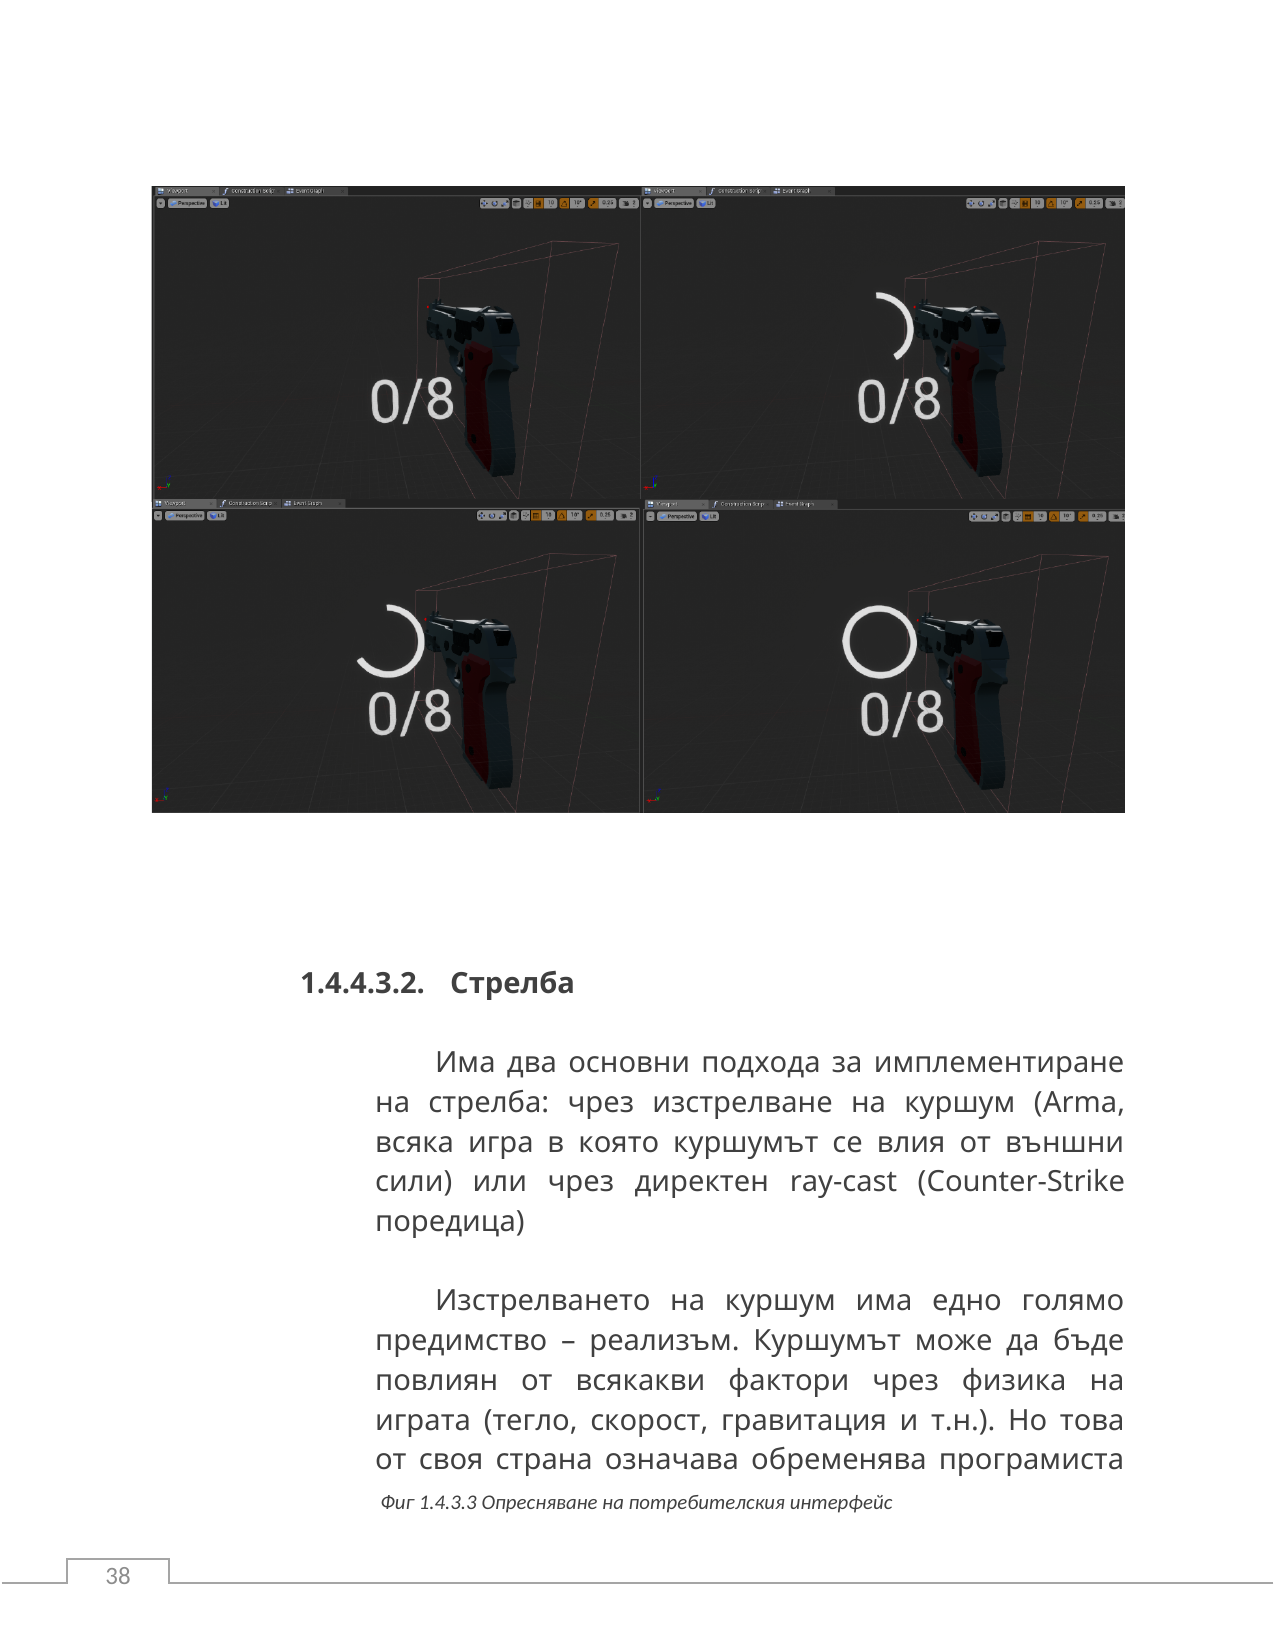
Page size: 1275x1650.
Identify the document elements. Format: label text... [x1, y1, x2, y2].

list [375, 1280, 1125, 1478]
picture [151, 186, 1125, 813]
list Има два основни подхода за имплементиране на стрелба: чрез изстрелване на куршум (Arma, всяка игра в която куршумът се влия от външни сили) или чрез директен ray-cast (Counter-Strike поредица) [375, 1042, 1125, 1240]
list Стрелба [300, 962, 1125, 1002]
